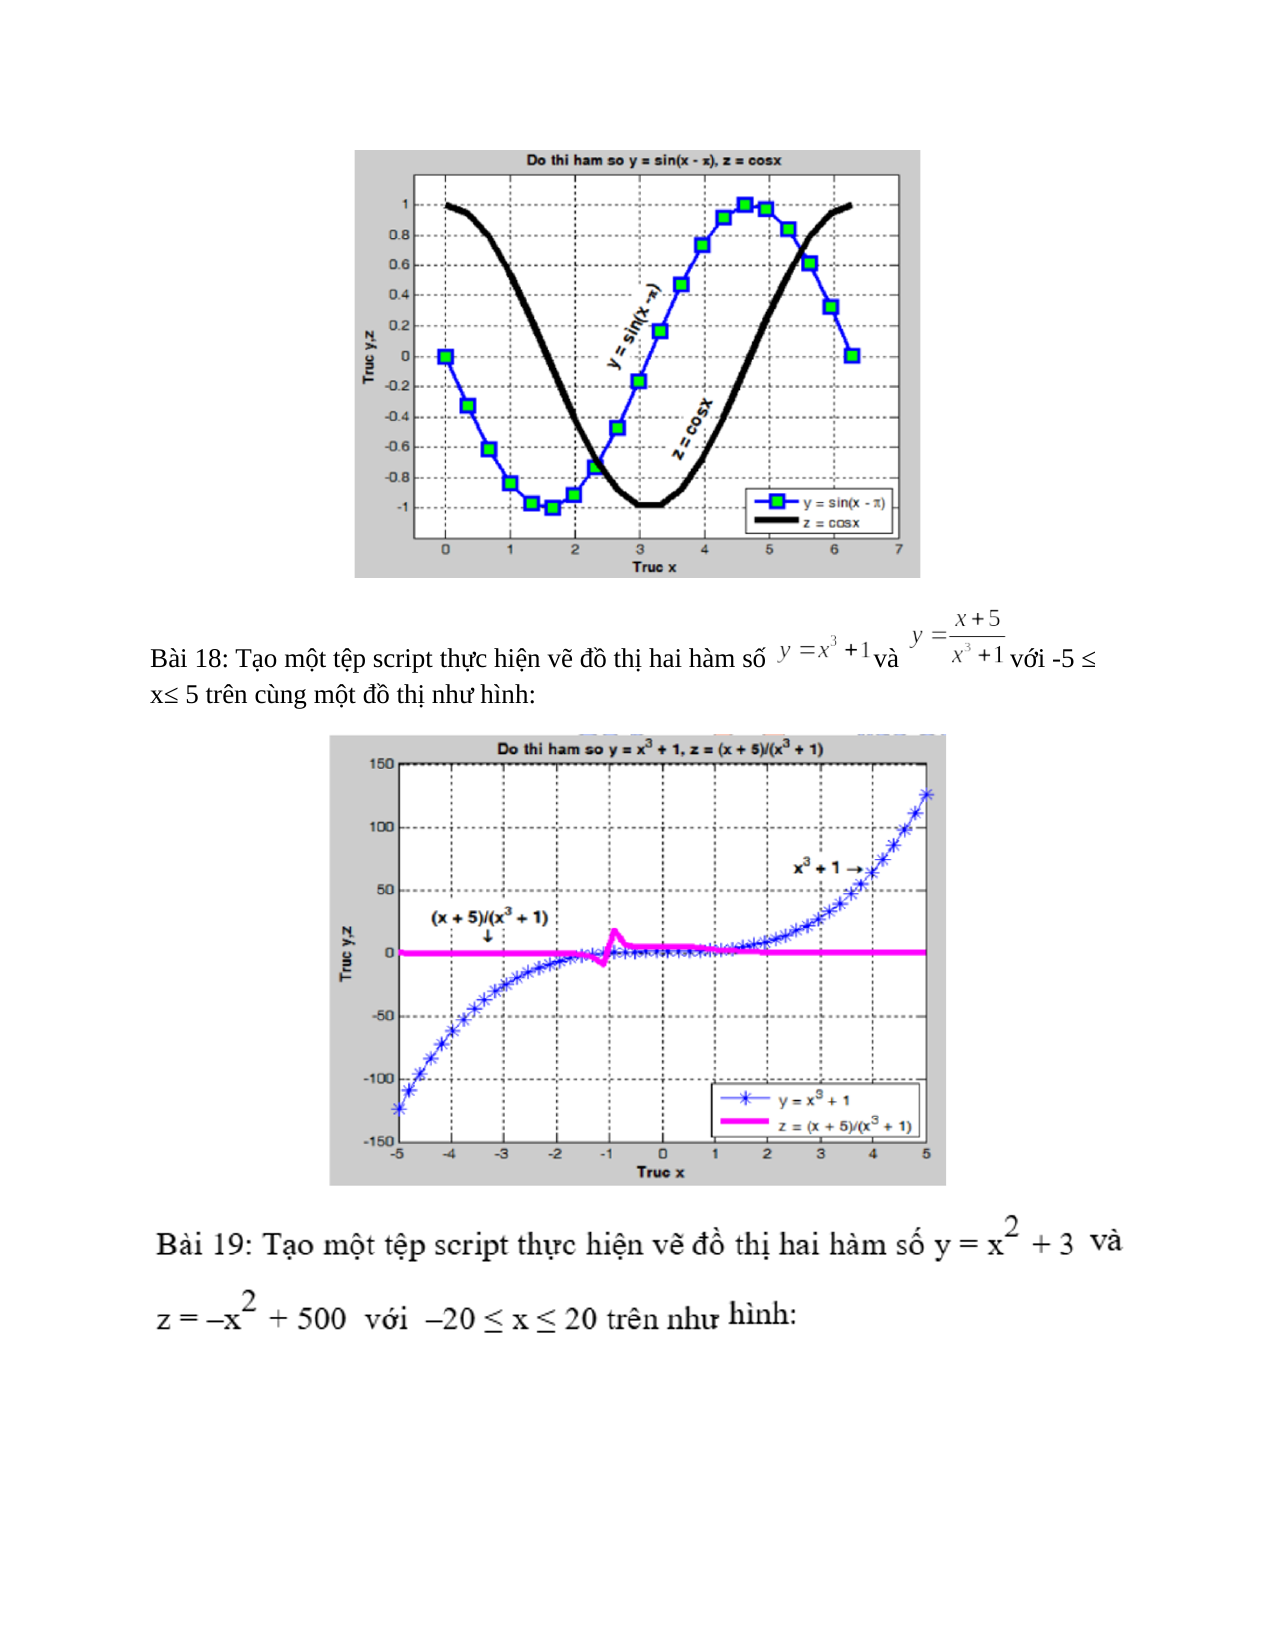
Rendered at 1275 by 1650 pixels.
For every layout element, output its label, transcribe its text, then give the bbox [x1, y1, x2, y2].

picture [329, 734, 947, 1186]
picture [150, 1210, 1125, 1338]
picture [354, 150, 921, 578]
text Bài 18: Tạo một tệp script thực hiện vẽ đồ thị hai hàm số và với -5 ≤ x≤ 5 trên cùng một đồ thị như hình: [150, 603, 1125, 709]
